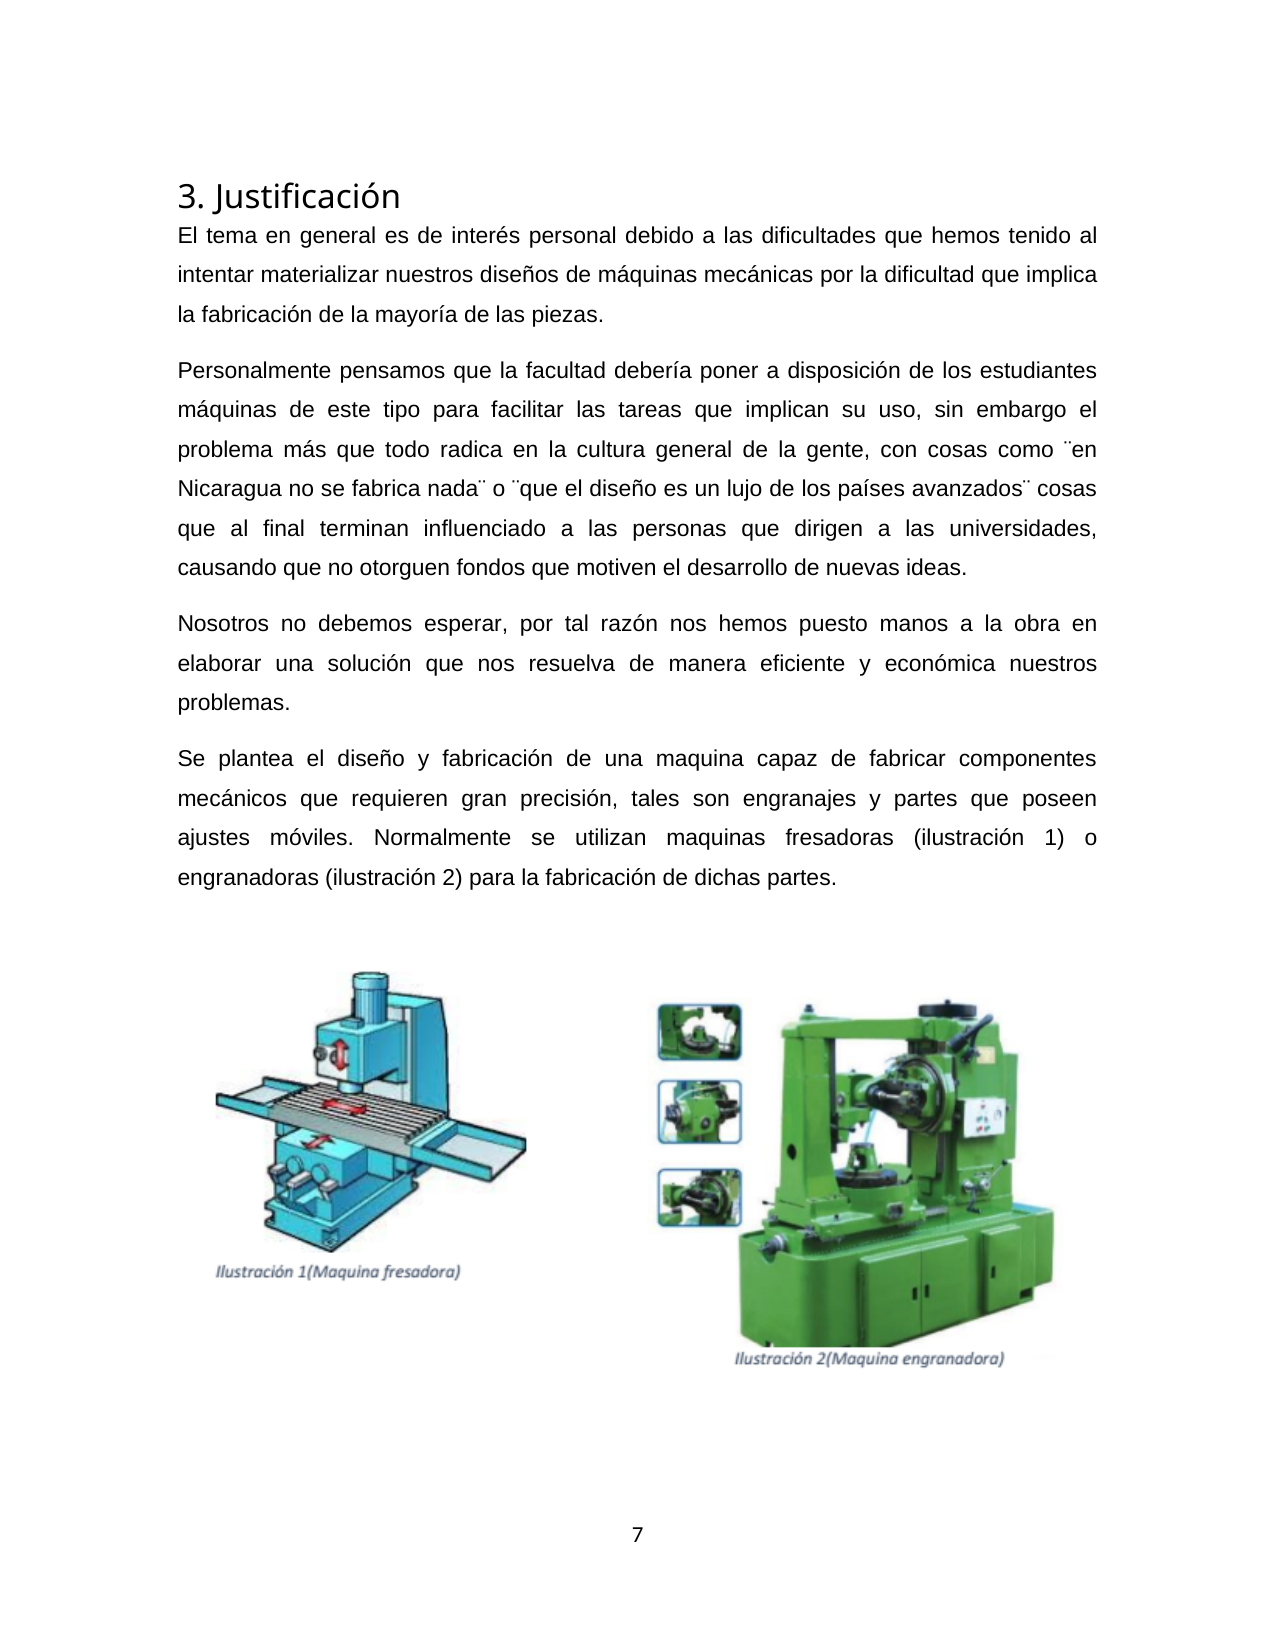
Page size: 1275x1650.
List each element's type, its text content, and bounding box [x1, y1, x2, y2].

text El tema en general es de interés personal debido a las dificultades que hemos tenido al intentar materializar nuestros diseños de máquinas mecánicas por la dificultad que implica la fabricación de la mayoría de las piezas. [177, 222, 1098, 327]
subtitle Justificación [177, 173, 1098, 218]
picture [168, 958, 1086, 1374]
text Nosotros no debemos esperar, por tal razón nos hemos puesto manos a la obra en elaborar una solución que nos resuelva de manera eficiente y económica nuestros problemas. [177, 610, 1098, 716]
text Se plantea el diseño y fabricación de una maquina capaz de fabricar componentes mecánicos que requieren gran precisión, tales son engranajes y partes que poseen ajustes móviles. Normalmente se utilizan maquinas fresadoras (ilustración 1) o engranadoras (ilustración 2) para la fabricación de dichas partes. [177, 745, 1098, 890]
text Personalmente pensamos que la facultad debería poner a disposición de los estudiantes máquinas de este tipo para facilitar las tareas que implican su uso, sin embargo el problema más que todo radica en la cultura general de la gente, con cosas como ¨en Nicaragua no se fabrica nada¨ o ¨que el diseño es un lujo de los países avanzados¨ cosas que al final terminan influenciado a las personas que dirigen a las universidades, causando que no otorguen fondos que motiven el desarrollo de nuevas ideas. [177, 357, 1098, 580]
